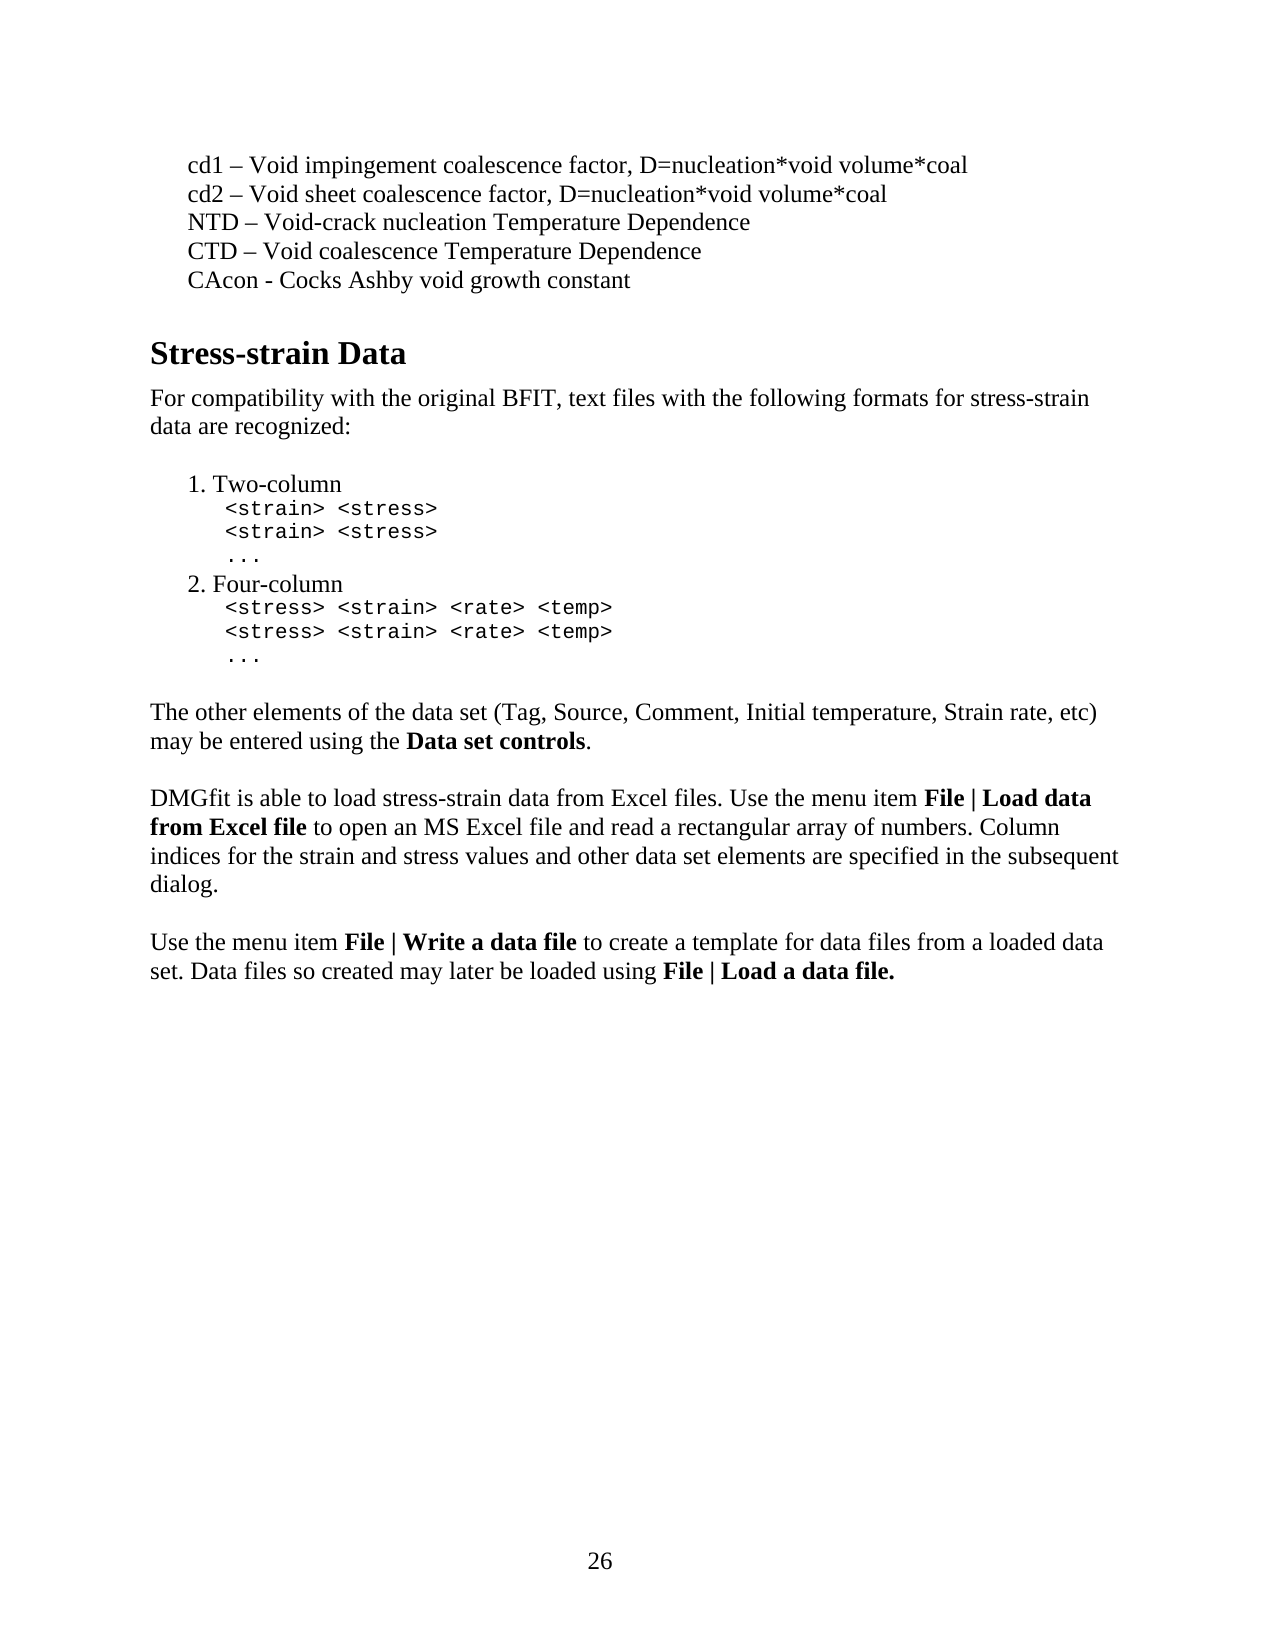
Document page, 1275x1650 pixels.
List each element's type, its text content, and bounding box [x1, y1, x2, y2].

text 1. Two-column [187, 469, 1131, 498]
text cd1 – Void impingement coalescence factor, D=nucleation*void volume*coal [187, 150, 1131, 179]
text DMGfit is able to load stress-strain data from Excel files. Use the menu item File | Load data from Excel file to open an MS Excel file and read a rectangular array of numbers. Column indices for the strain and stress values and other data set elements are specified in the subsequent dialog. [150, 783, 1131, 898]
text Use the menu item File | Write a data file to create a template for data files from a loaded data set. Data files so created may later be loaded using File | Load a data file. [150, 927, 1131, 984]
text <stress> <strain> <rate> <temp> [187, 621, 1131, 645]
text cd2 – Void sheet coalescence factor, D=nucleation*void volume*coal [187, 179, 1131, 207]
text <strain> <stress> [187, 521, 1131, 545]
text NTD – Void-crack nucleation Temperature Dependence [187, 207, 1131, 236]
text 2. Four-column [187, 569, 1131, 597]
text The other elements of the data set (Tag, Source, Comment, Initial temperature, Strain rate, etc) may be entered using the Data set controls. [150, 697, 1131, 754]
text ... [187, 545, 1131, 569]
text <strain> <stress> [187, 498, 1131, 521]
text Stress-strain Data [150, 333, 1131, 372]
text <stress> <strain> <rate> <temp> [187, 597, 1131, 621]
text CAcon - Cocks Ashby void growth constant [187, 265, 1131, 294]
text ... [187, 645, 1131, 668]
text For compatibility with the original BFIT, text files with the following formats for stress-strain data are recognized: [150, 383, 1131, 440]
text CTD – Void coalescence Temperature Dependence [187, 236, 1131, 265]
